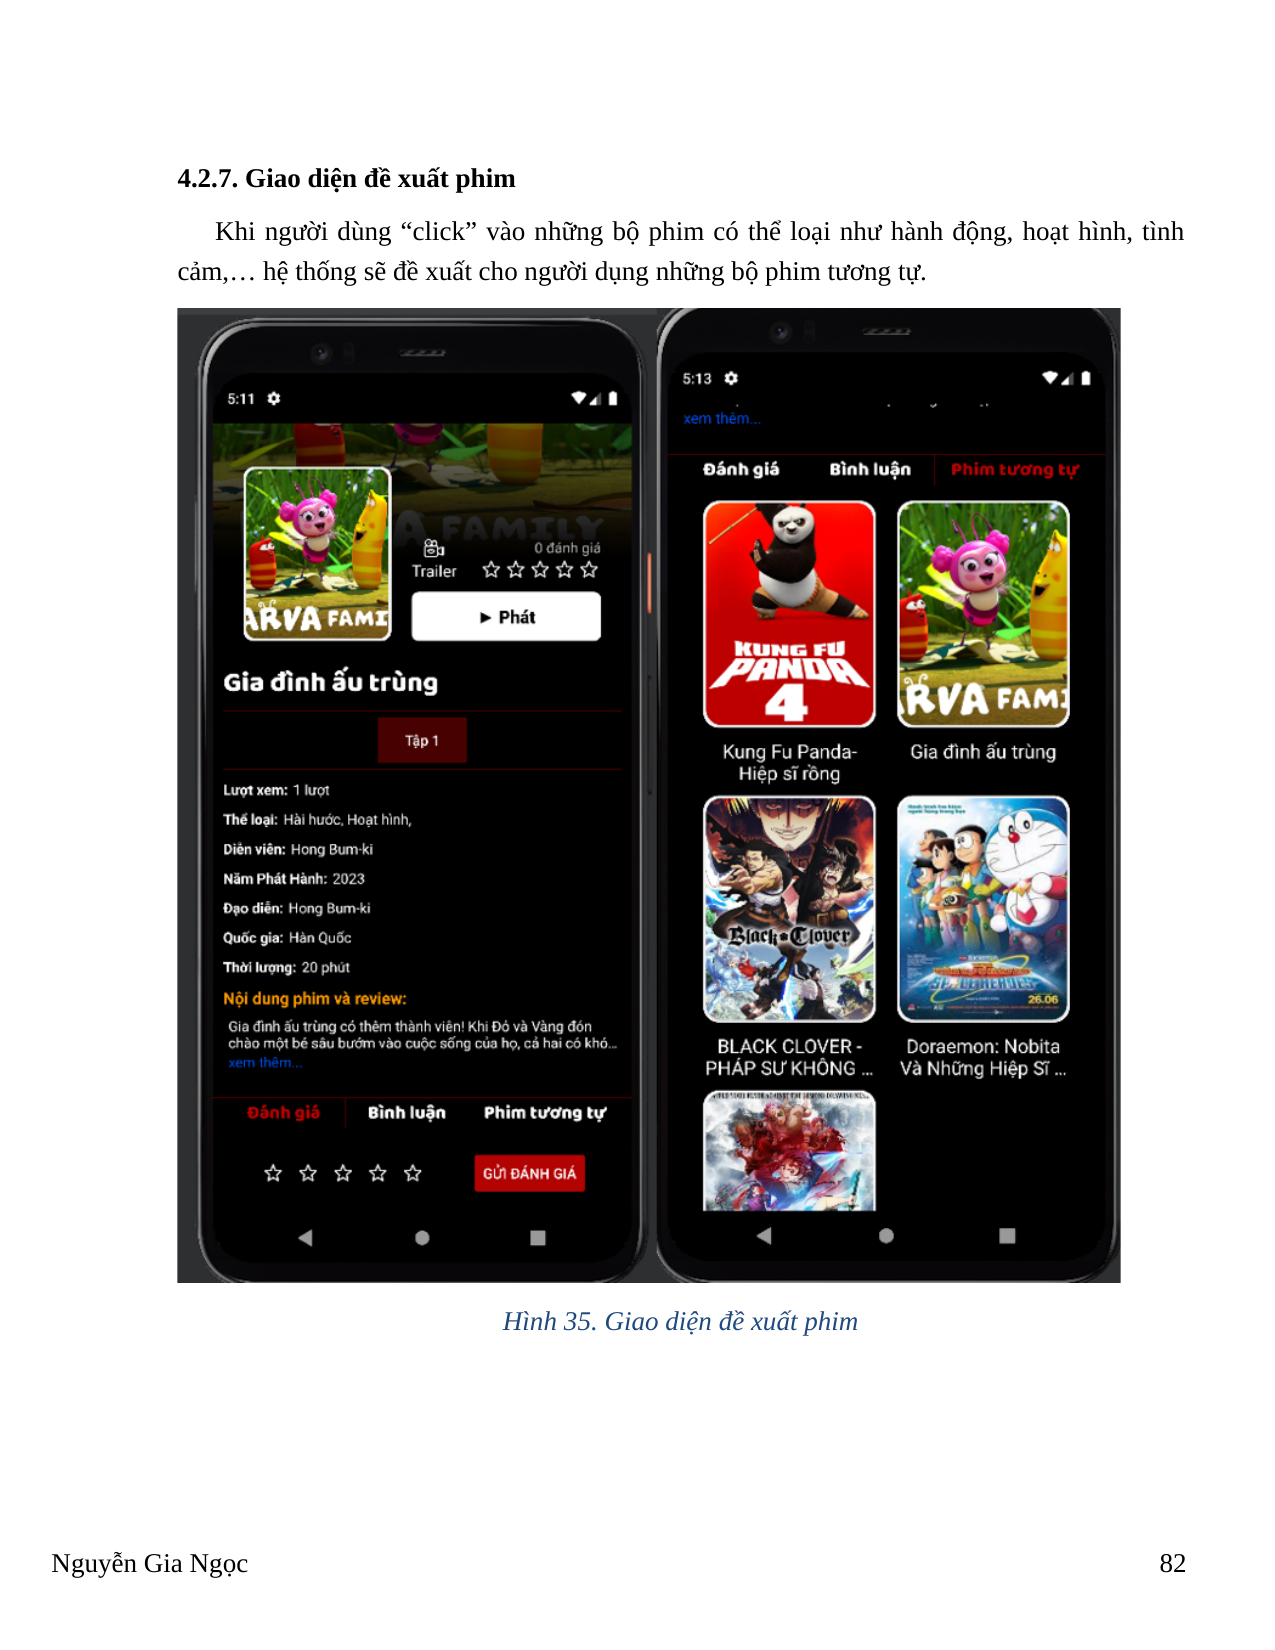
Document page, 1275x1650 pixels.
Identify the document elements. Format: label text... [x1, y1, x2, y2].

text Hình 35. Giao diện đề xuất phim [177, 1305, 1186, 1336]
text Khi người dùng “click” vào những bộ phim có thể loại như hành động, hoạt hình, tình cảm,… hệ thống sẽ đề xuất cho người dụng những bộ phim tương tự. [177, 215, 1186, 286]
picture [177, 308, 1121, 1283]
text Giao diện đề xuất phim [177, 162, 1186, 193]
